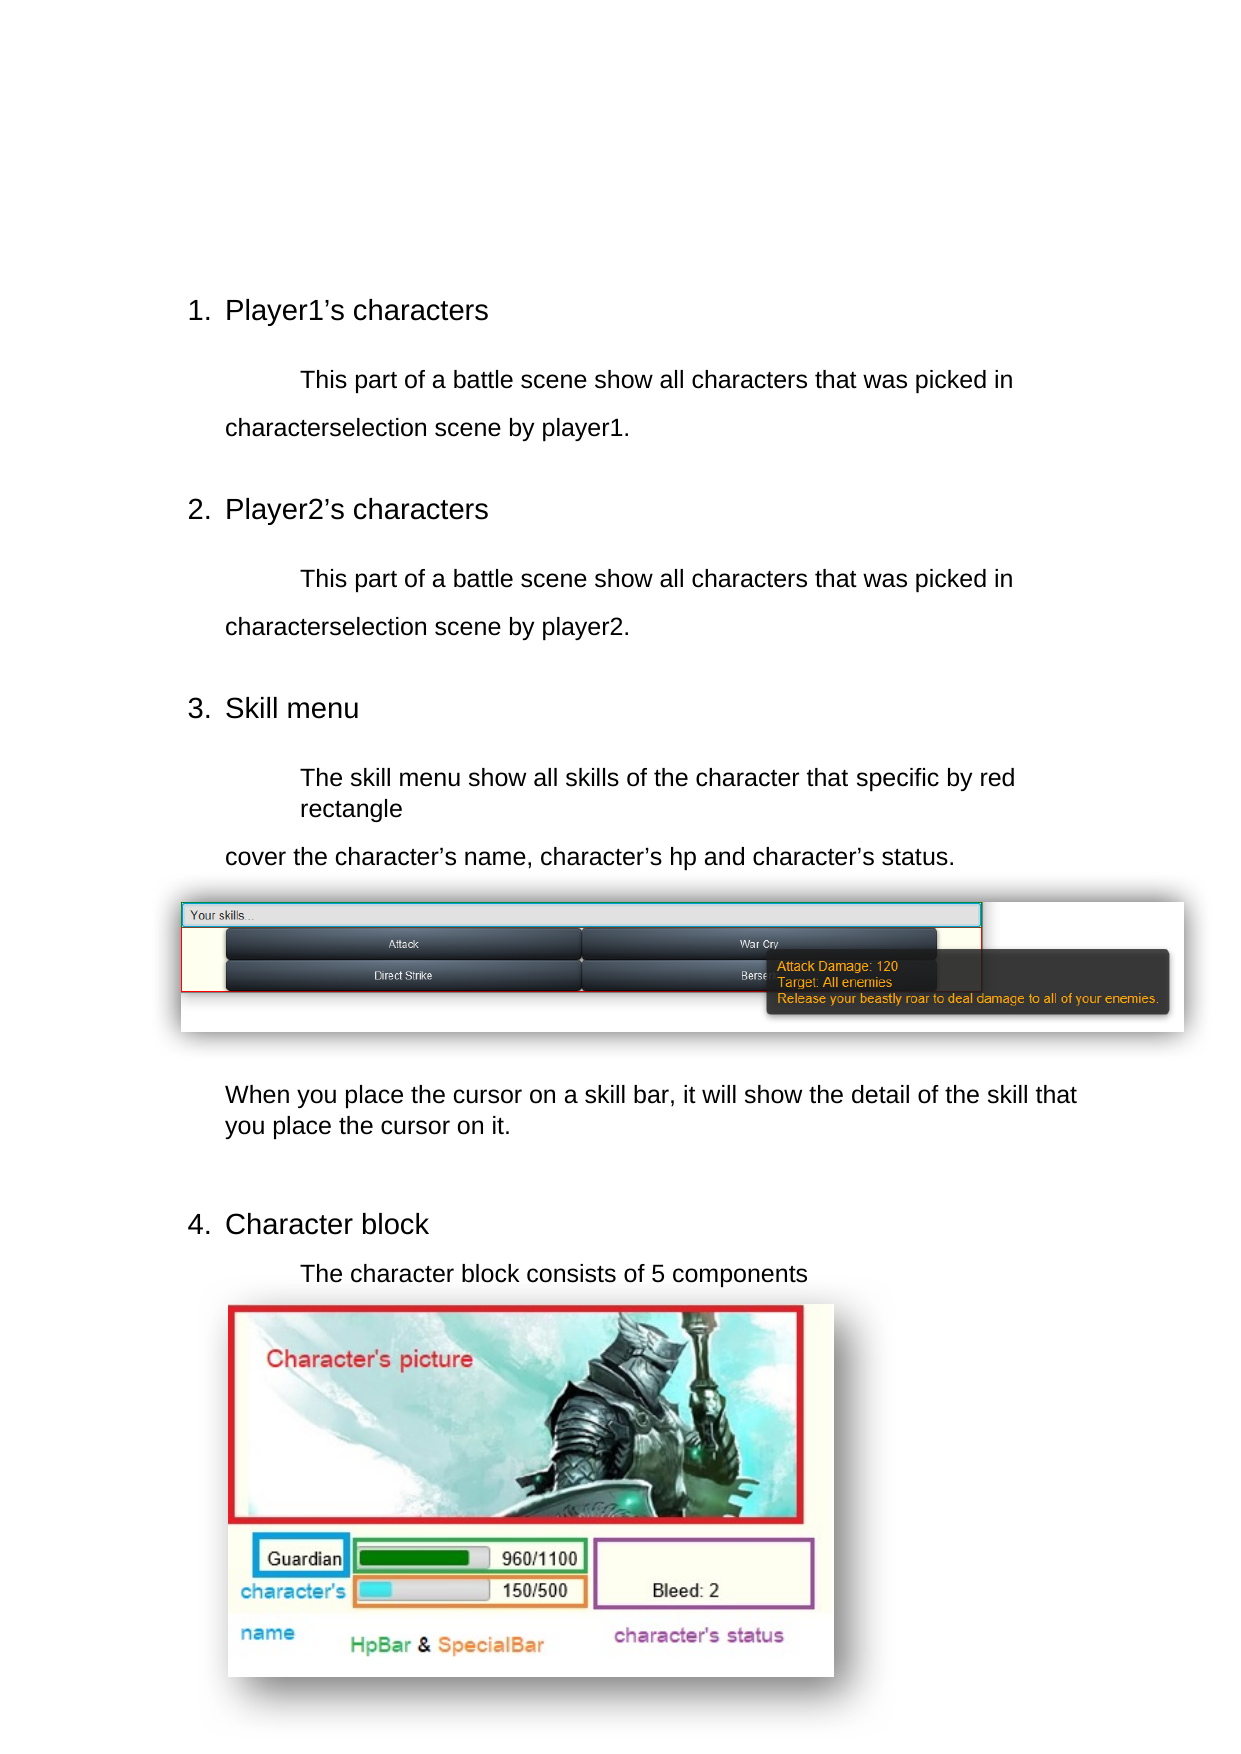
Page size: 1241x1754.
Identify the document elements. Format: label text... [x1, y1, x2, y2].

list This part of a battle scene show all characters that was picked in [300, 365, 1090, 394]
picture [184, 905, 979, 925]
list Player2’s characters [187, 492, 1090, 525]
text characterselection scene by player2. [150, 612, 1090, 641]
text When you place the cursor on a skill bar, it will show the detail of the skill that you place the cursor on it. [225, 1080, 1090, 1140]
list This part of a battle scene show all characters that was picked in [300, 564, 1090, 593]
list Skill menu [187, 691, 1090, 724]
text cover the character’s name, character’s hp and character’s status. [150, 842, 1090, 870]
text characterselection scene by player1. [150, 413, 1090, 442]
list Player1’s characters [187, 293, 1090, 327]
picture [228, 1304, 834, 1677]
list The skill menu show all skills of the character that specific by red rectangle [300, 763, 1090, 823]
text The character block consists of 5 components [300, 1259, 1090, 1288]
picture [181, 902, 1184, 1032]
list Character block [187, 1207, 1090, 1240]
